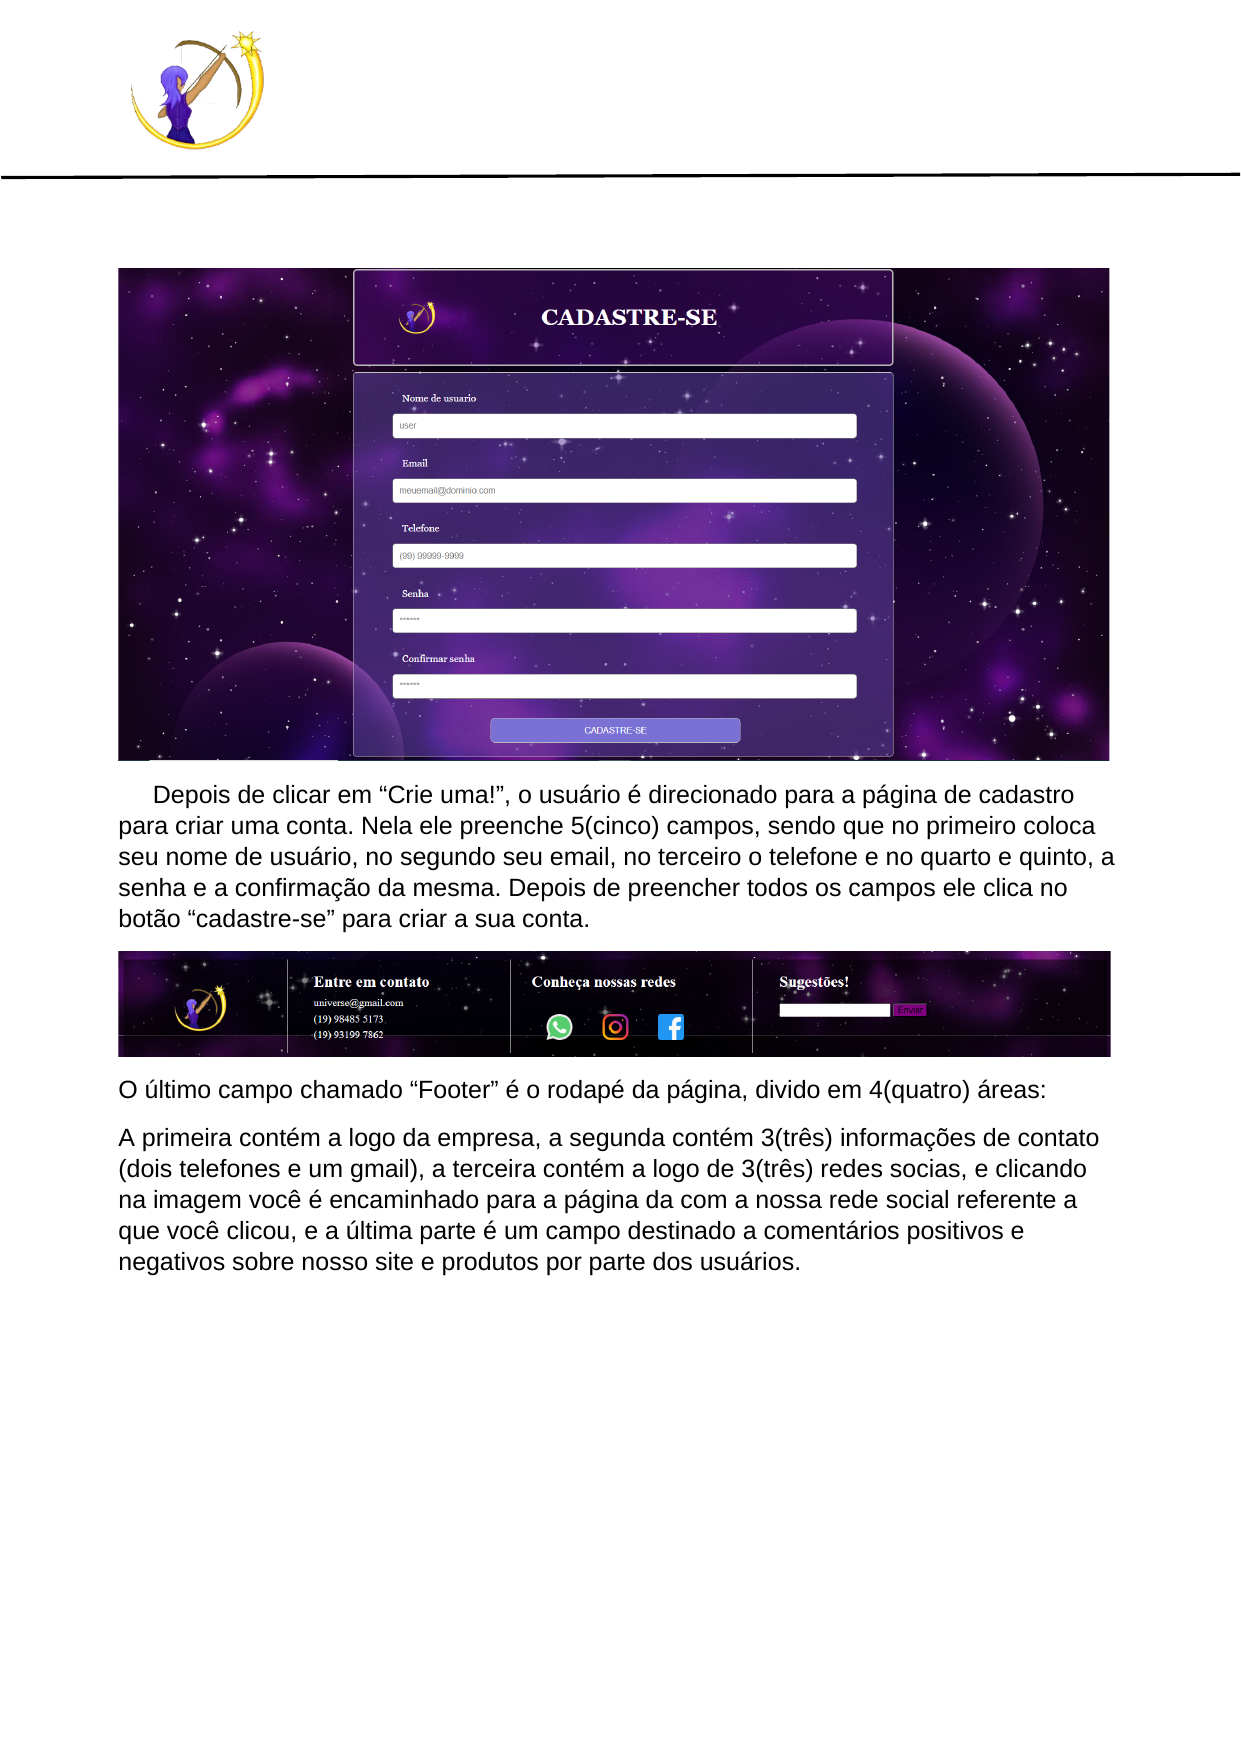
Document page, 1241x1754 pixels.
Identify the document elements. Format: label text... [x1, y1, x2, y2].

text O último campo chamado “Footer” é o rodapé da página, divido em 4(quatro) áreas: [118, 1075, 1122, 1104]
picture [118, 951, 1111, 1057]
text Depois de clicar em “Crie uma!”, o usuário é direcionado para a página de cadastro para criar uma conta. Nela ele preenche 5(cinco) campos, sendo que no primeiro coloca seu nome de usuário, no segundo seu email, no terceiro o telefone e no quarto e quinto, a senha e a confirmação da mesma. Depois de preencher todos os campos ele clica no botão “cadastre-se” para criar a sua conta. [118, 780, 1122, 933]
picture [118, 23, 274, 154]
text A primeira contém a logo da empresa, a segunda contém 3(três) informações de contato (dois telefones e um gmail), a terceira contém a logo de 3(três) redes socias, e clicando na imagem você é encaminhado para a página da com a nossa rede social referente a que você clicou, e a última parte é um campo destinado a comentários positivos e negativos sobre nosso site e produtos por parte dos usuários. [118, 1123, 1122, 1276]
picture [118, 268, 1110, 761]
